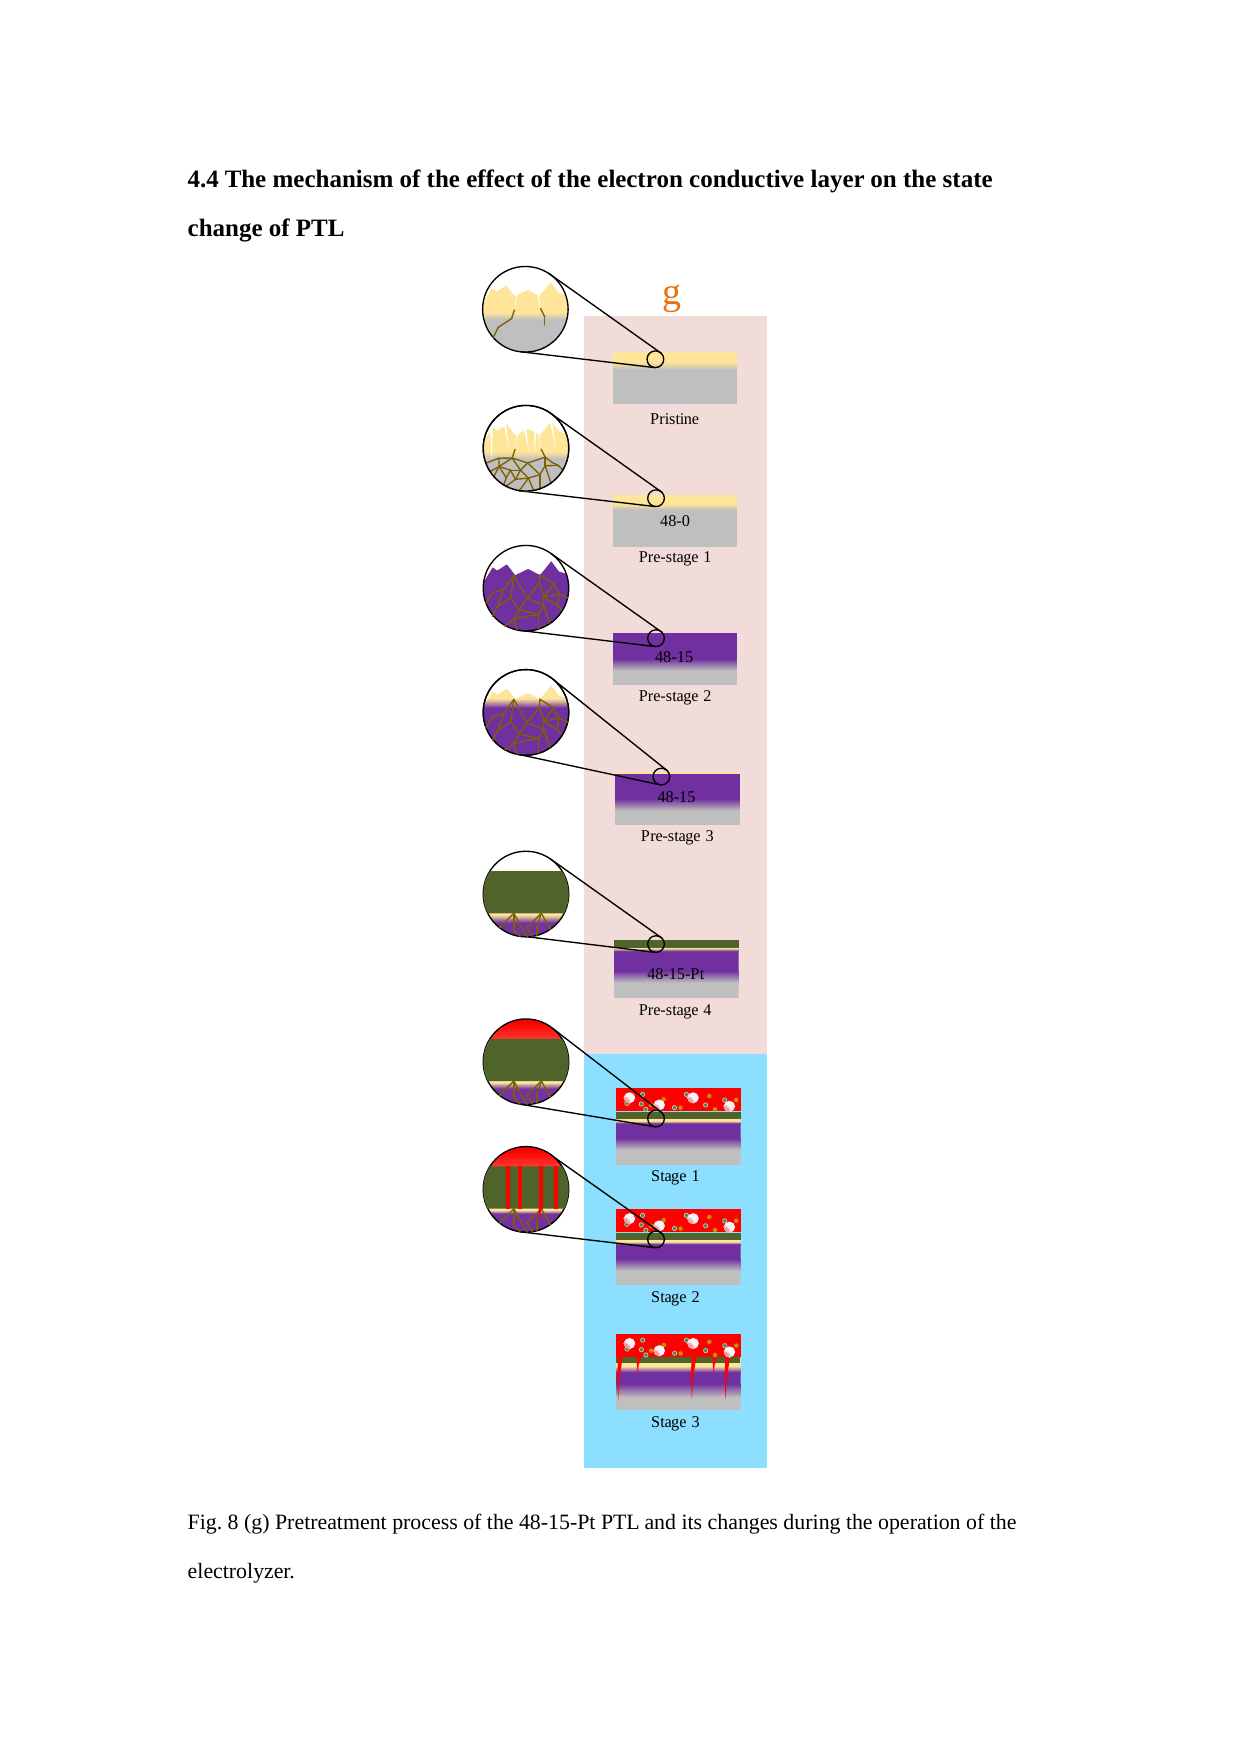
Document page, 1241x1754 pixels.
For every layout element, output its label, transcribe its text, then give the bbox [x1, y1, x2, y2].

text Fig. 8 (g) Pretreatment process of the 48-15-Pt PTL and its changes during the operation of the electrolyzer. [187, 1505, 1053, 1586]
text 4.4 The mechanism of the effect of the electron conductive layer on the state change of PTL [187, 162, 1053, 243]
